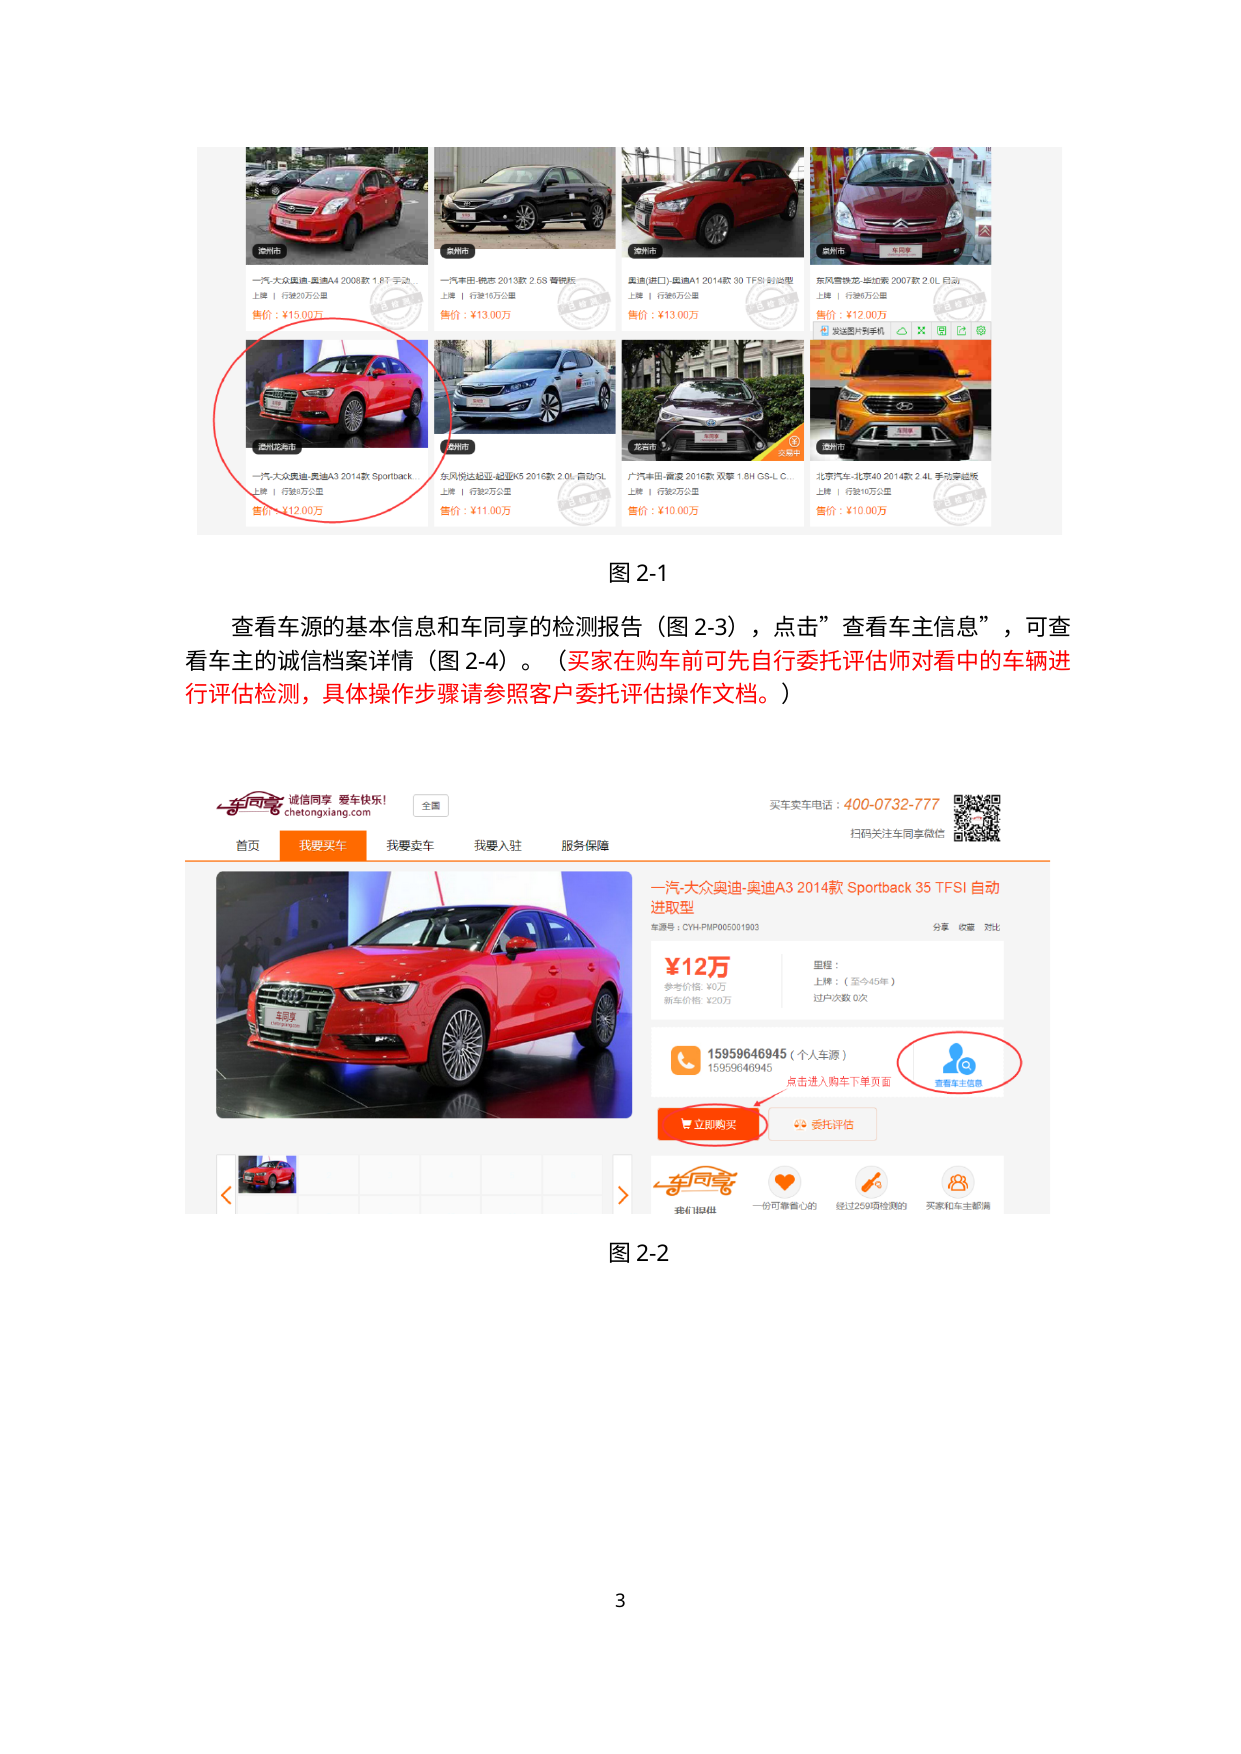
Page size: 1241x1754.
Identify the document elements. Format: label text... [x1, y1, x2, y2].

picture [185, 782, 1051, 1214]
text 图2-2 [185, 1234, 1093, 1268]
picture [197, 147, 1063, 535]
text 查看车源的基本信息和车同享的检测报告（图2-3），点击”查看车主信息”，可查看车主的诚信档案详情（图2-4）。（买家在购车前可先自行委托评估师对看中的车辆进行评估检测，具体操作步骤请参照客户委托评估操作文档。） [185, 609, 1093, 709]
text 图2-1 [185, 555, 1093, 588]
